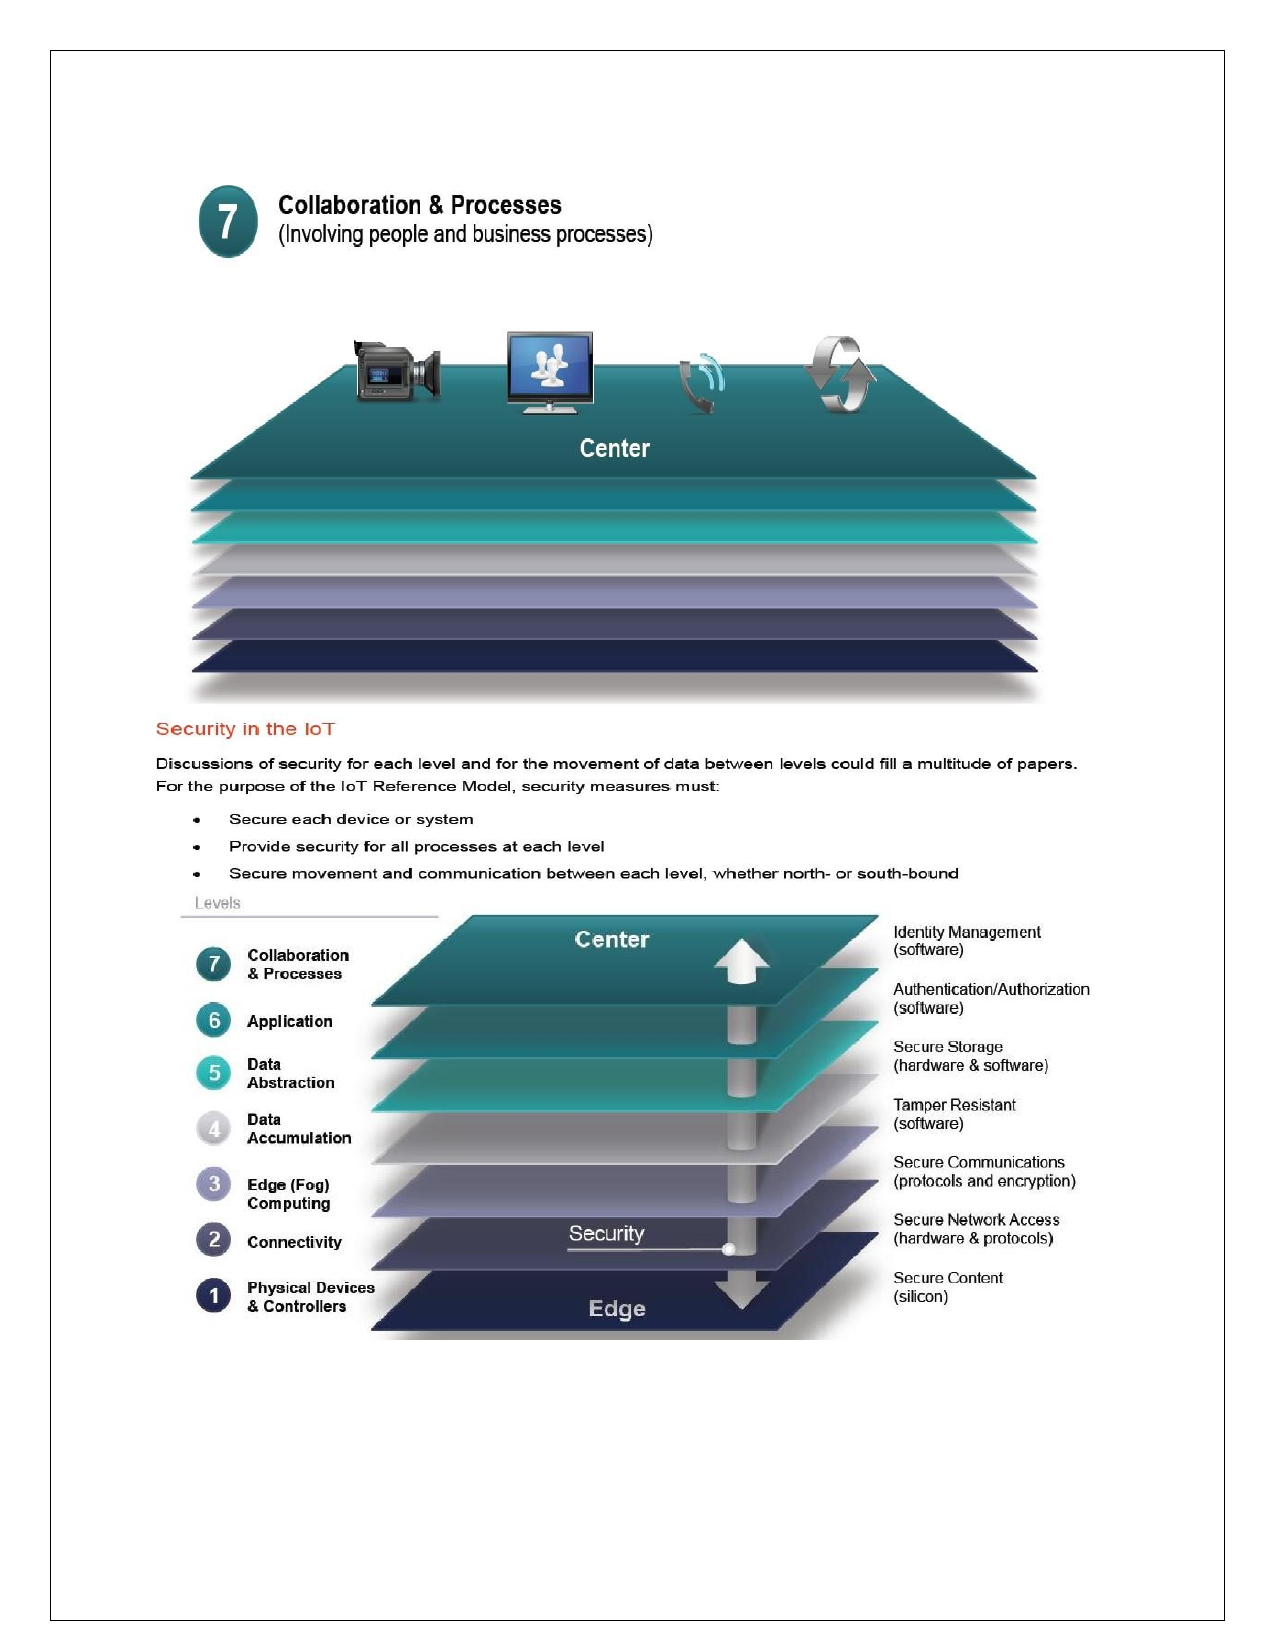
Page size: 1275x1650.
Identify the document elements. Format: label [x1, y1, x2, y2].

picture [156, 185, 1090, 1340]
